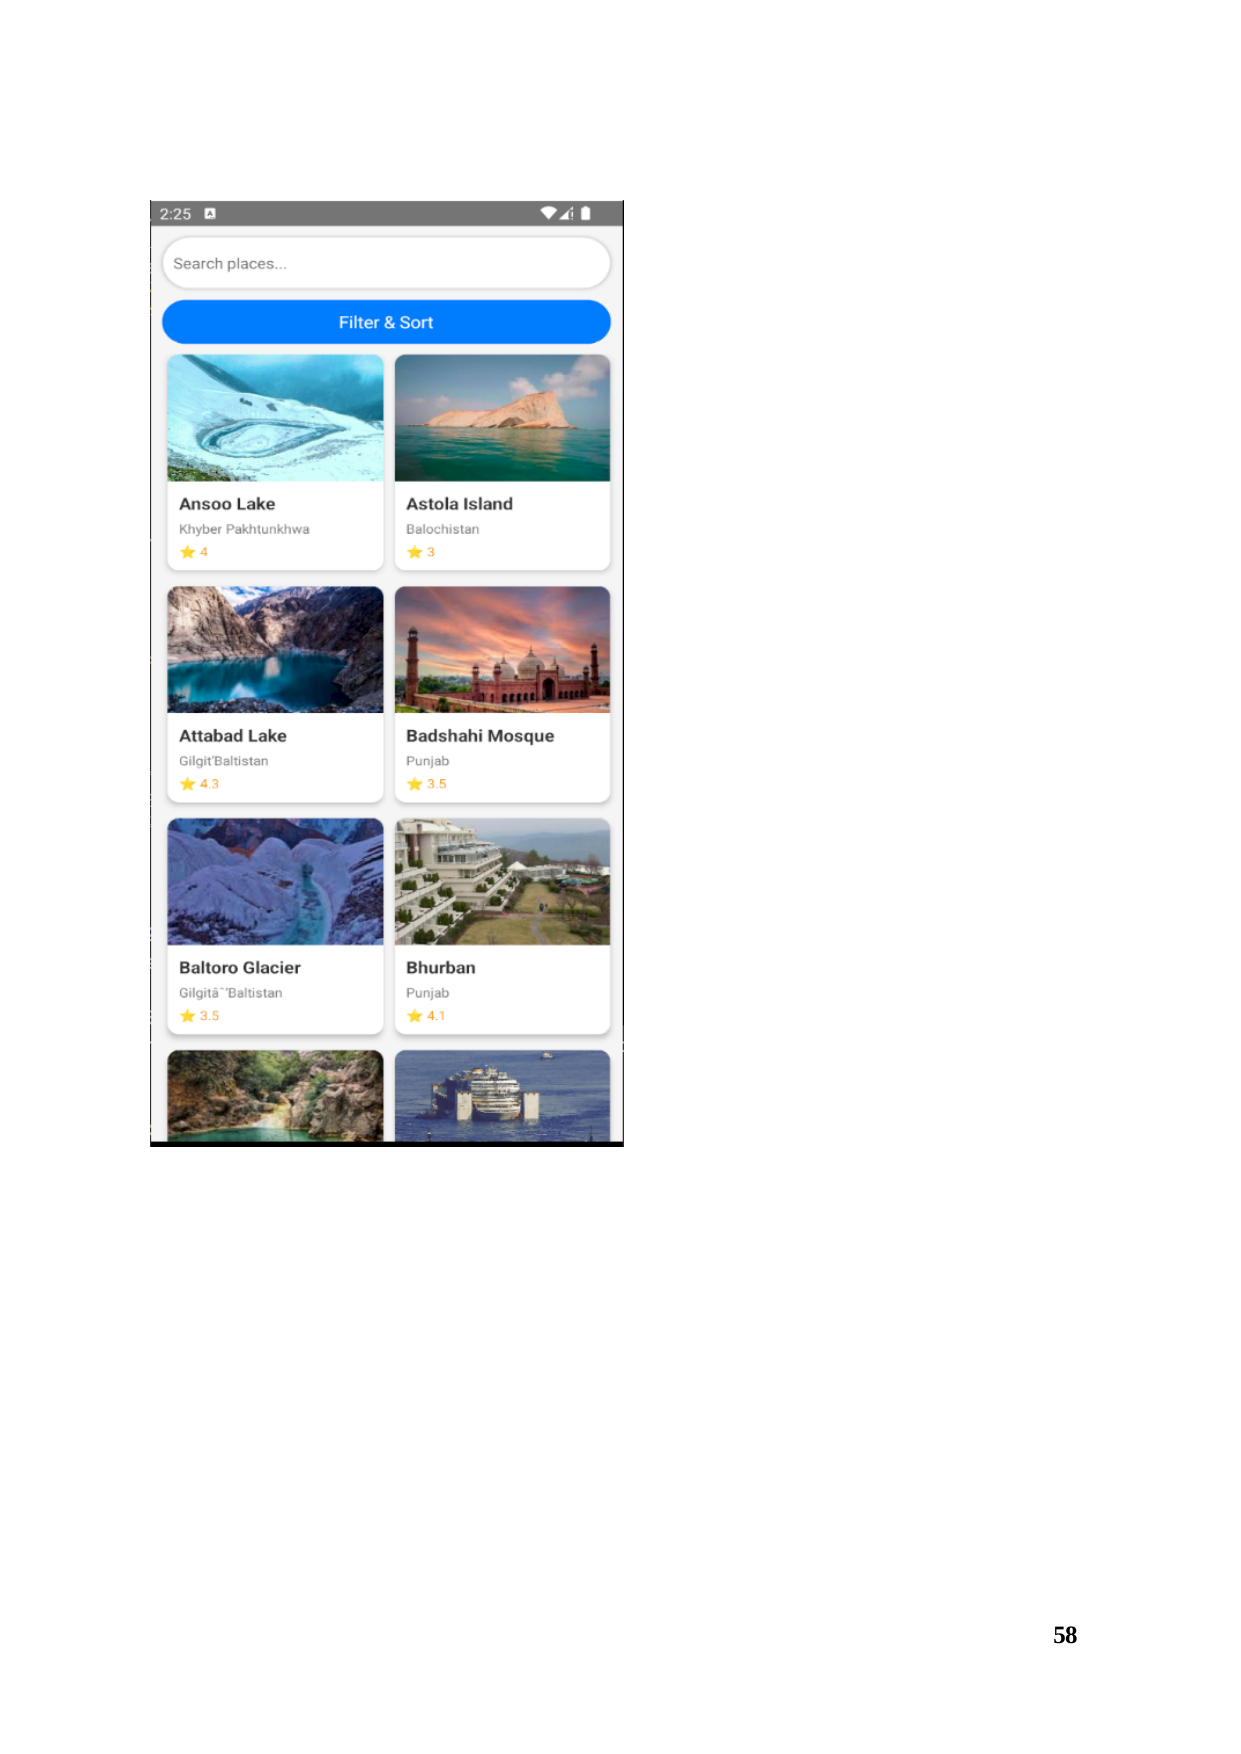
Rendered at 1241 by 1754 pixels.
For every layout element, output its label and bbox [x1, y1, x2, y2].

picture [150, 200, 624, 1147]
